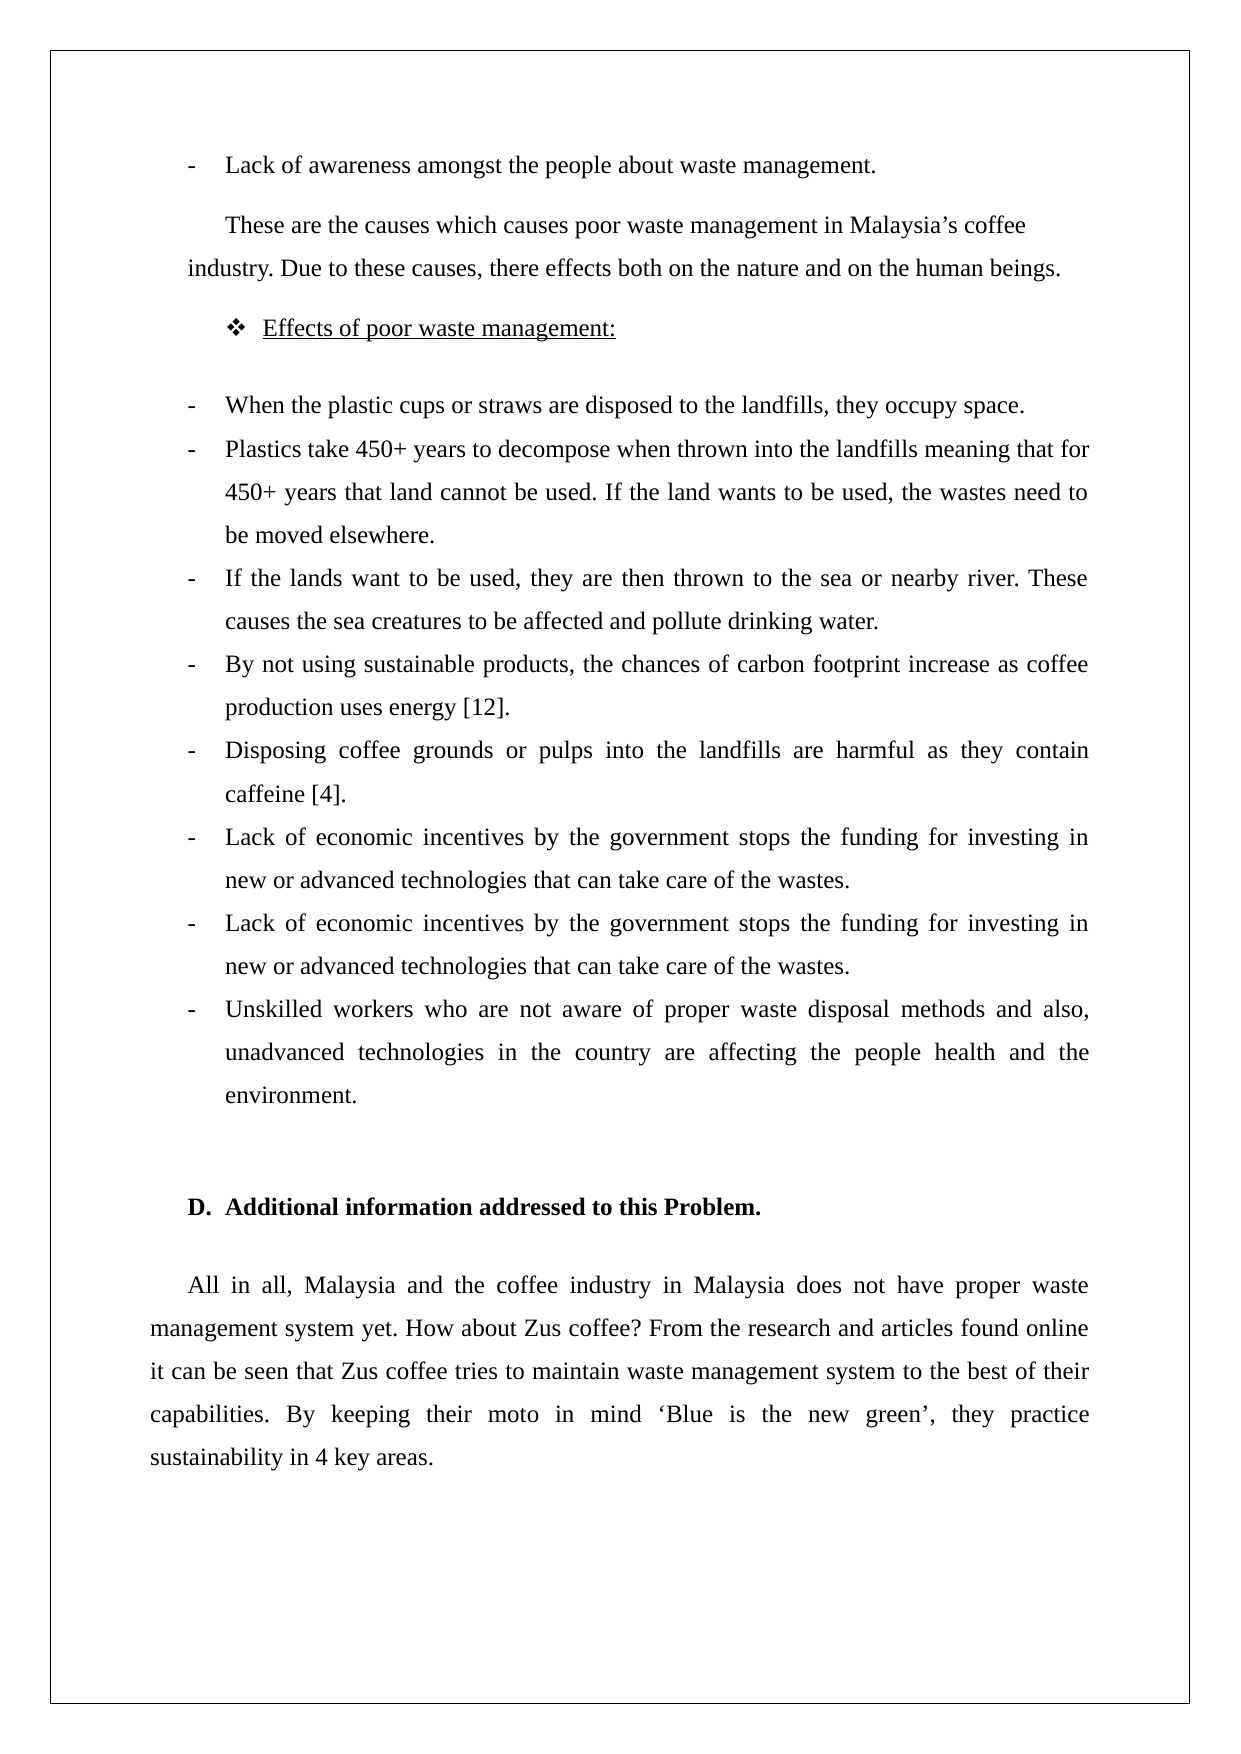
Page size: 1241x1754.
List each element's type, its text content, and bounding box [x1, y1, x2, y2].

list Unskilled workers who are not aware of proper waste disposal methods and also, unadvanced technologies in the country are affecting the people health and the environment. [187, 994, 1090, 1109]
list Lack of economic incentives by the government stops the funding for investing in new or advanced technologies that can take care of the wastes. [187, 908, 1090, 980]
text These are the causes which causes poor waste management in Malaysia’s coffee industry. Due to these causes, there effects both on the nature and on the human beings. [187, 210, 1090, 282]
list Disposing coffee grounds or pulps into the landfills are harmful as they contain caffeine [4]. [187, 736, 1090, 807]
list Plastics take 450+ years to decompose when thrown into the landfills meaning that for 450+ years that land cannot be used. If the land wants to be used, the wastes need to be moved elsewhere. [187, 434, 1090, 549]
subtitle Effects of poor waste management: [225, 313, 1090, 341]
list Lack of economic incentives by the government stops the funding for investing in new or advanced technologies that can take care of the wastes. [187, 822, 1090, 894]
list By not using sustainable products, the chances of carbon footprint increase as coffee production uses energy [12]. [187, 649, 1090, 721]
text All in all, Malaysia and the coffee industry in Malaysia does not have proper waste management system yet. How about Zus coffee? From the research and articles found online it can be seen that Zus coffee tries to maintain waste management system to the best of their capabilities. By keeping their moto in mind ‘Blue is the new green’, they practice sustainability in 4 key areas. [150, 1270, 1090, 1471]
list If the lands want to be used, they are then thrown to the sea or nearby river. These causes the sea creatures to be affected and pollute drinking water. [187, 563, 1090, 635]
list Lack of awareness amongst the people about waste management. [187, 150, 1090, 179]
list When the plastic cups or straws are disposed to the landfills, they occupy space. [187, 391, 1090, 419]
subtitle Additional information addressed to this Problem. [187, 1192, 1090, 1221]
